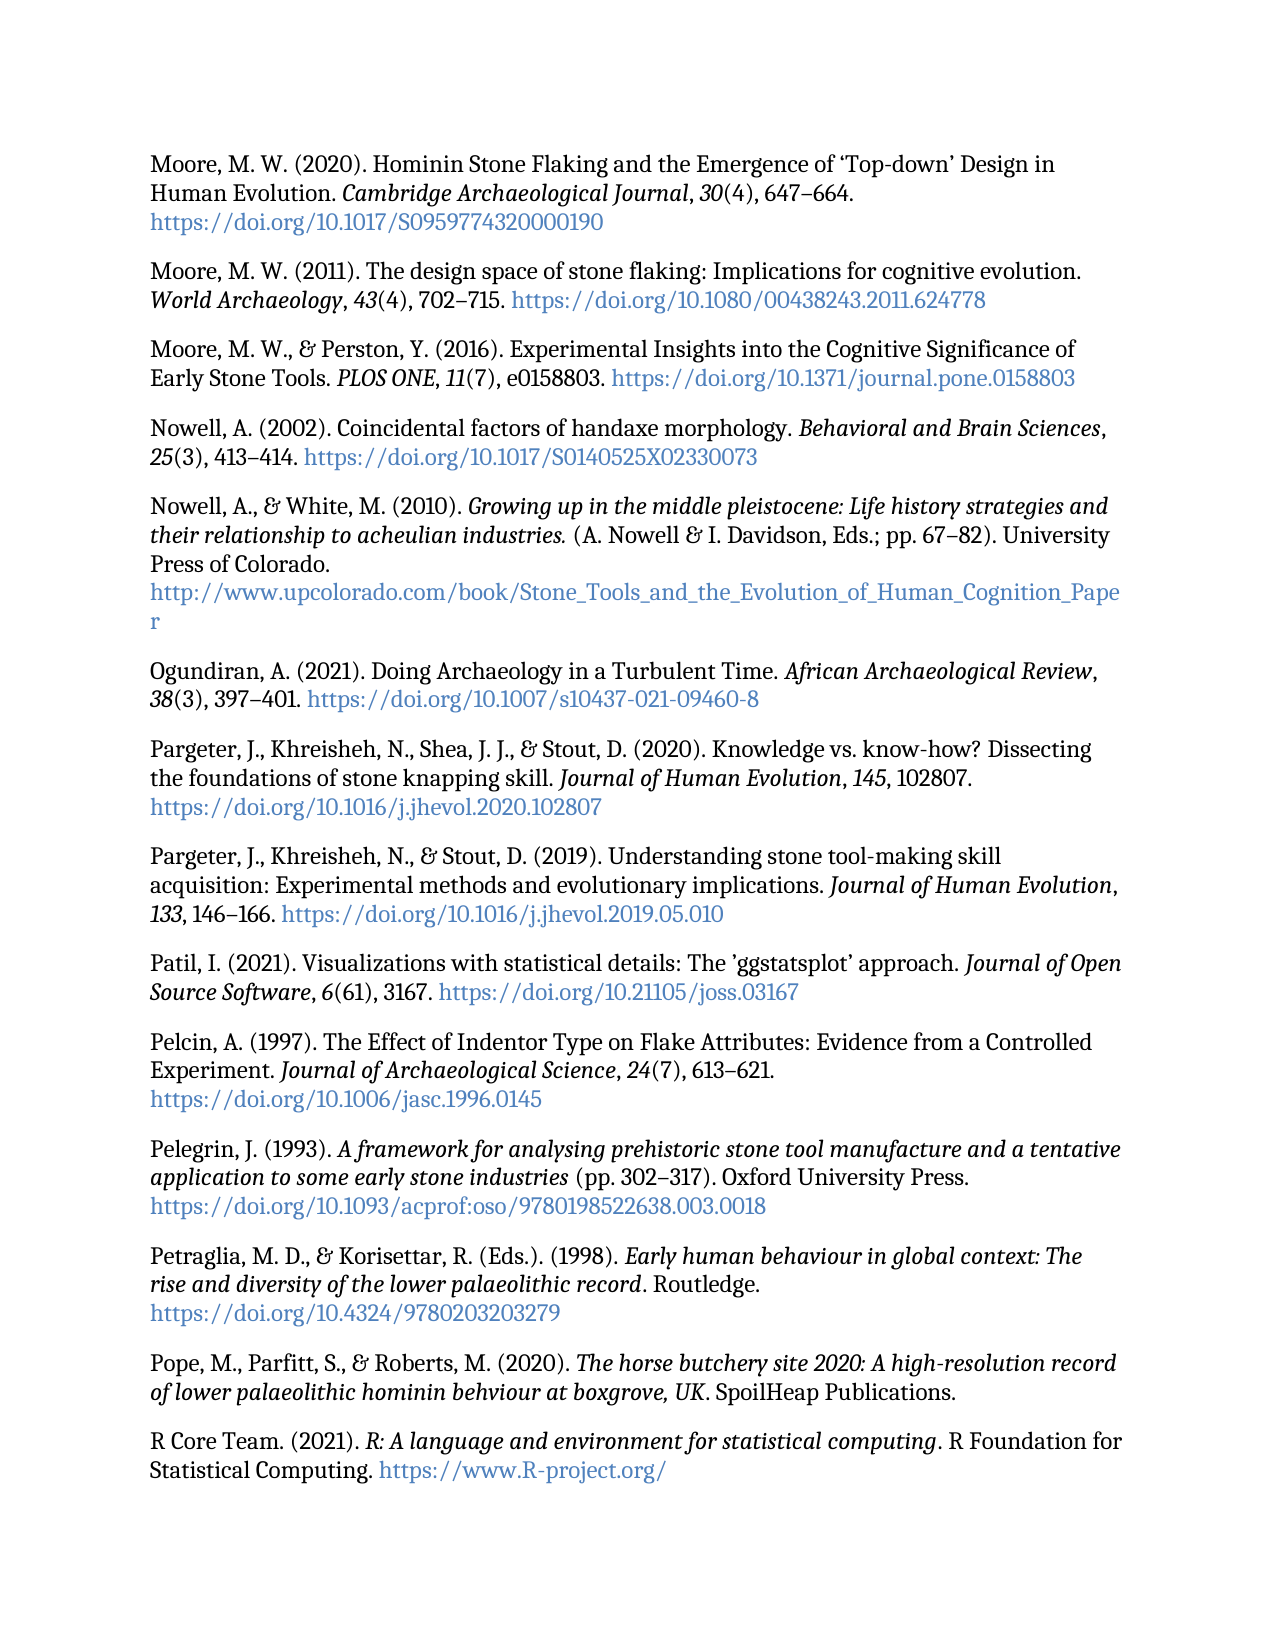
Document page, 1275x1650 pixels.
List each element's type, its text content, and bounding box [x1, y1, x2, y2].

text Pargeter, J., Khreisheh, N., & Stout, D. (2019). Understanding stone tool-making skill acquisition: Experimental methods and evolutionary implications. Journal of Human Evolution, 133, 146–166. https://doi.org/10.1016/j.jhevol.2019.05.010 [150, 842, 1125, 928]
text Patil, I. (2021). Visualizations with statistical details: The ’ggstatsplot’ approach. Journal of Open Source Software, 6(61), 3167. https://doi.org/10.21105/joss.03167 [150, 949, 1125, 1007]
text Pope, M., Parfitt, S., & Roberts, M. (2020). The horse butchery site 2020: A high-resolution record of lower palaeolithic hominin behviour at boxgrove, UK. SpoilHeap Publications. [150, 1349, 1125, 1406]
text Moore, M. W., & Perston, Y. (2016). Experimental Insights into the Cognitive Significance of Early Stone Tools. PLOS ONE, 11(7), e0158803. https://doi.org/10.1371/journal.pone.0158803 [150, 335, 1125, 393]
text Moore, M. W. (2011). The design space of stone flaking: Implications for cognitive evolution. World Archaeology, 43(4), 702–715. https://doi.org/10.1080/00438243.2011.624778 [150, 257, 1125, 314]
text Pelegrin, J. (1993). A framework for analysing prehistoric stone tool manufacture and a tentative application to some early stone industries (pp. 302–317). Oxford University Press. https://doi.org/10.1093/acprof:oso/9780198522638.003.0018 [150, 1134, 1125, 1221]
text Nowell, A., & White, M. (2010). Growing up in the middle pleistocene: Life history strategies and their relationship to acheulian industries. (A. Nowell & I. Davidson, Eds.; pp. 67–82). University Press of Colorado. http://www.upcolorado.com/book/Stone_Tools_and_the_Evolution_of_Human_Cognition_Paper [150, 492, 1125, 636]
text Ogundiran, A. (2021). Doing Archaeology in a Turbulent Time. African Archaeological Review, 38(3), 397–401. https://doi.org/10.1007/s10437-021-09460-8 [150, 657, 1125, 714]
text Nowell, A. (2002). Coincidental factors of handaxe morphology. Behavioral and Brain Sciences, 25(3), 413–414. https://doi.org/10.1017/S0140525X02330073 [150, 414, 1125, 471]
text Pargeter, J., Khreisheh, N., Shea, J. J., & Stout, D. (2020). Knowledge vs. know-how? Dissecting the foundations of stone knapping skill. Journal of Human Evolution, 145, 102807. https://doi.org/10.1016/j.jhevol.2020.102807 [150, 735, 1125, 821]
text R Core Team. (2021). R: A language and environment for statistical computing. R Foundation for Statistical Computing. https://www.R-project.org/ [150, 1427, 1125, 1484]
text Pelcin, A. (1997). The Effect of Indentor Type on Flake Attributes: Evidence from a Controlled Experiment. Journal of Archaeological Science, 24(7), 613–621. https://doi.org/10.1006/jasc.1996.0145 [150, 1027, 1125, 1114]
text Petraglia, M. D., & Korisettar, R. (Eds.). (1998). Early human behaviour in global context: The rise and diversity of the lower palaeolithic record. Routledge. https://doi.org/10.4324/9780203203279 [150, 1242, 1125, 1328]
text Moore, M. W. (2020). Hominin Stone Flaking and the Emergence of ‘Top-down’ Design in Human Evolution. Cambridge Archaeological Journal, 30(4), 647–664. https://doi.org/10.1017/S0959774320000190 [150, 150, 1125, 236]
